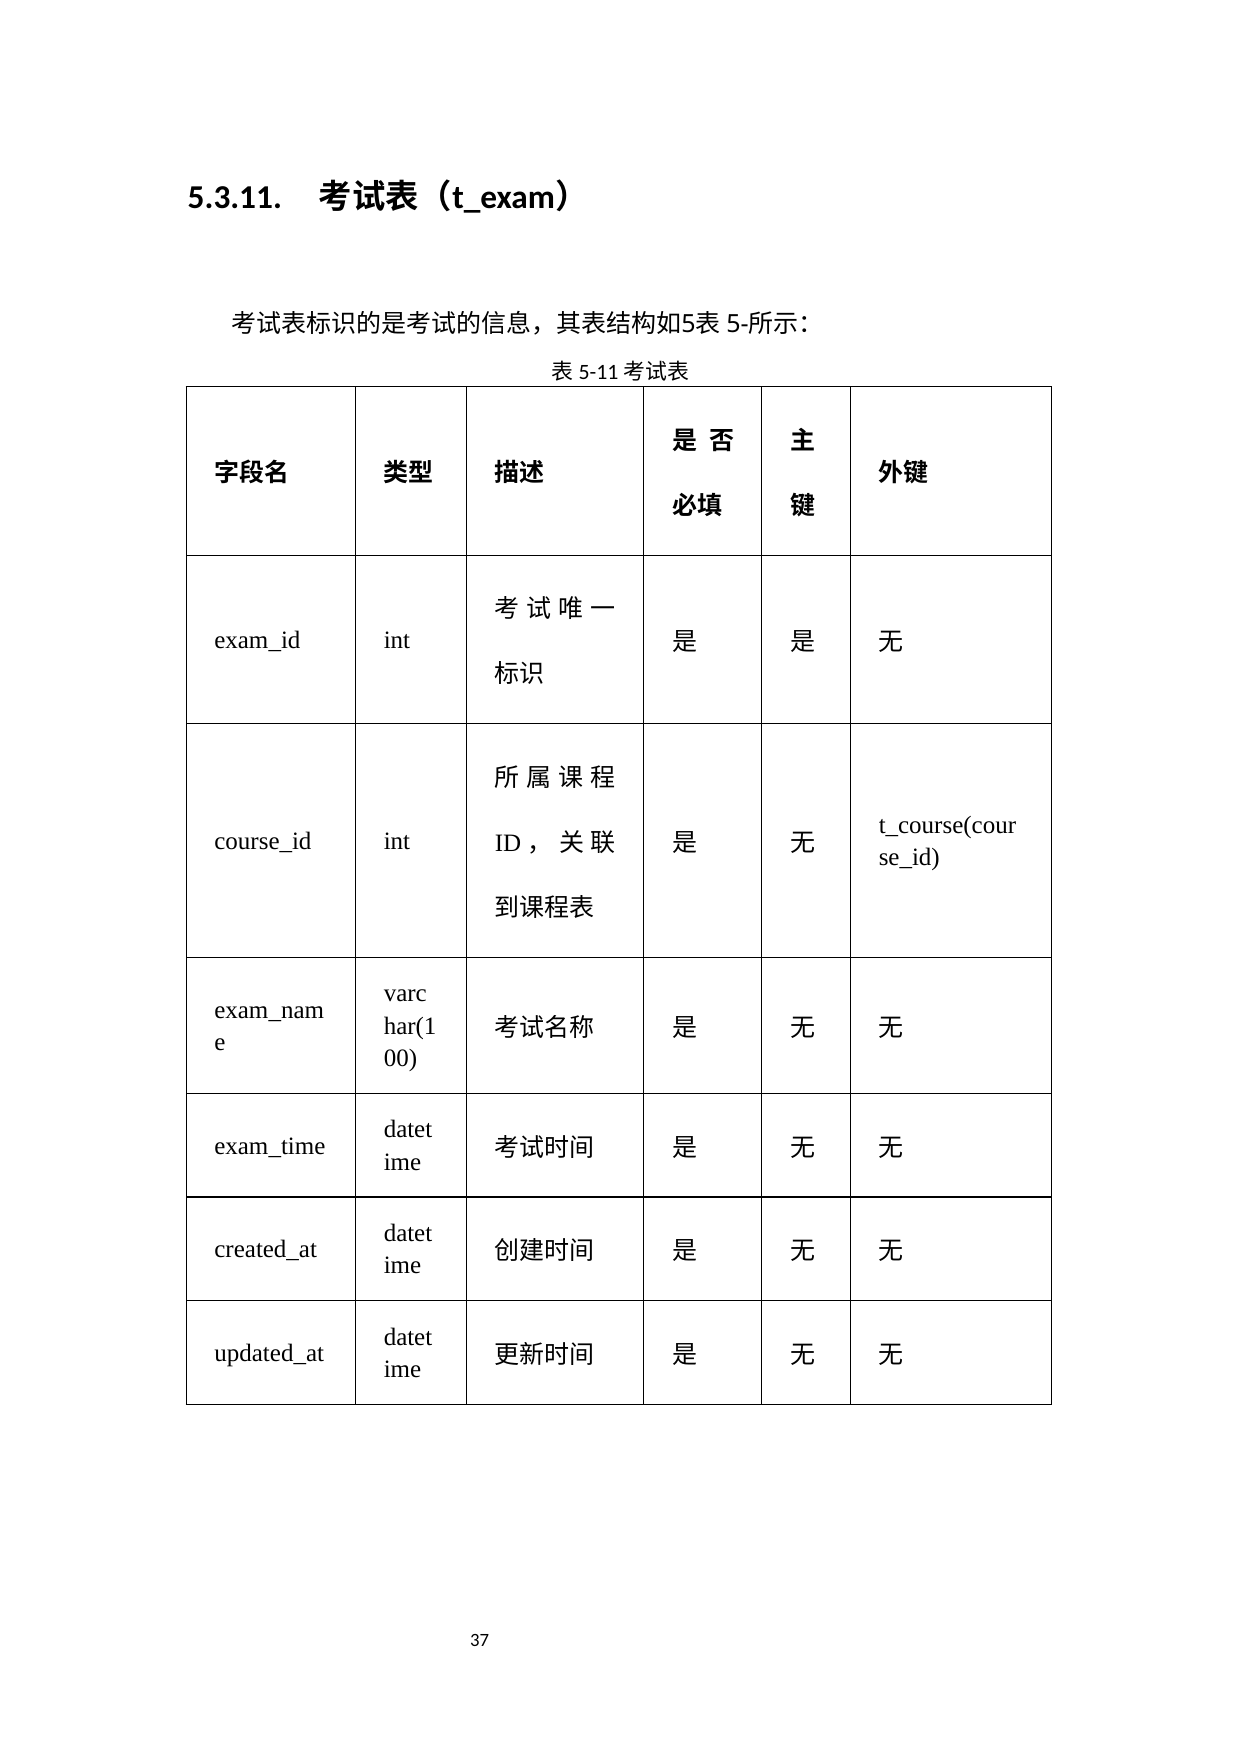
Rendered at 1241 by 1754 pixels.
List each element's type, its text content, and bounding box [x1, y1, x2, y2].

table_cell 考试名称 [467, 958, 643, 1093]
table_cell 无 [762, 1094, 850, 1196]
table_cell t_course(course_id) [851, 724, 1051, 957]
table_header 是否必填 [644, 387, 761, 555]
table_cell datetime [356, 1301, 466, 1403]
table_cell 无 [762, 1301, 850, 1403]
table_cell 无 [851, 1094, 1051, 1196]
table_cell 无 [851, 556, 1051, 723]
table_cell 无 [851, 1301, 1051, 1403]
table_cell updated_at [187, 1301, 355, 1403]
table_cell 考试时间 [467, 1094, 643, 1196]
table_cell course_id [187, 724, 355, 957]
table_cell 是 [644, 1094, 761, 1196]
table_cell 是 [644, 724, 761, 957]
table_cell 创建时间 [467, 1198, 643, 1300]
table_header 主键 [762, 387, 850, 555]
table_header 描述 [467, 387, 643, 555]
table_cell 无 [851, 958, 1051, 1093]
table_cell 是 [644, 556, 761, 723]
table_cell varchar(100) [356, 958, 466, 1093]
table_cell 无 [851, 1198, 1051, 1300]
text 表 5-11 考试表 [187, 354, 1053, 386]
table_cell 无 [762, 1198, 850, 1300]
table_cell created_at [187, 1198, 355, 1300]
table_cell int [356, 724, 466, 957]
table_cell exam_name [187, 958, 355, 1093]
table_cell 所属课程 ID，关联到课程表 [467, 724, 643, 957]
table_cell 是 [644, 1198, 761, 1300]
table_cell exam_time [187, 1094, 355, 1196]
table_header 字段名 [187, 387, 355, 555]
table_cell 无 [762, 958, 850, 1093]
subtitle 考试表（t_exam） [187, 162, 1053, 227]
table_header 外键 [851, 387, 1051, 555]
table_cell int [356, 556, 466, 723]
table_cell exam_id [187, 556, 355, 723]
table_cell datetime [356, 1198, 466, 1300]
text 考试表标识的是考试的信息，其表结构如表5-11所示： [187, 289, 1053, 354]
table_cell 是 [762, 556, 850, 723]
table_cell 无 [762, 724, 850, 957]
table_cell datetime [356, 1094, 466, 1196]
table_cell 是 [644, 1301, 761, 1403]
table_cell 更新时间 [467, 1301, 643, 1403]
table_cell 是 [644, 958, 761, 1093]
table_cell 考试唯一标识 [467, 556, 643, 723]
table_header 类型 [356, 387, 466, 555]
